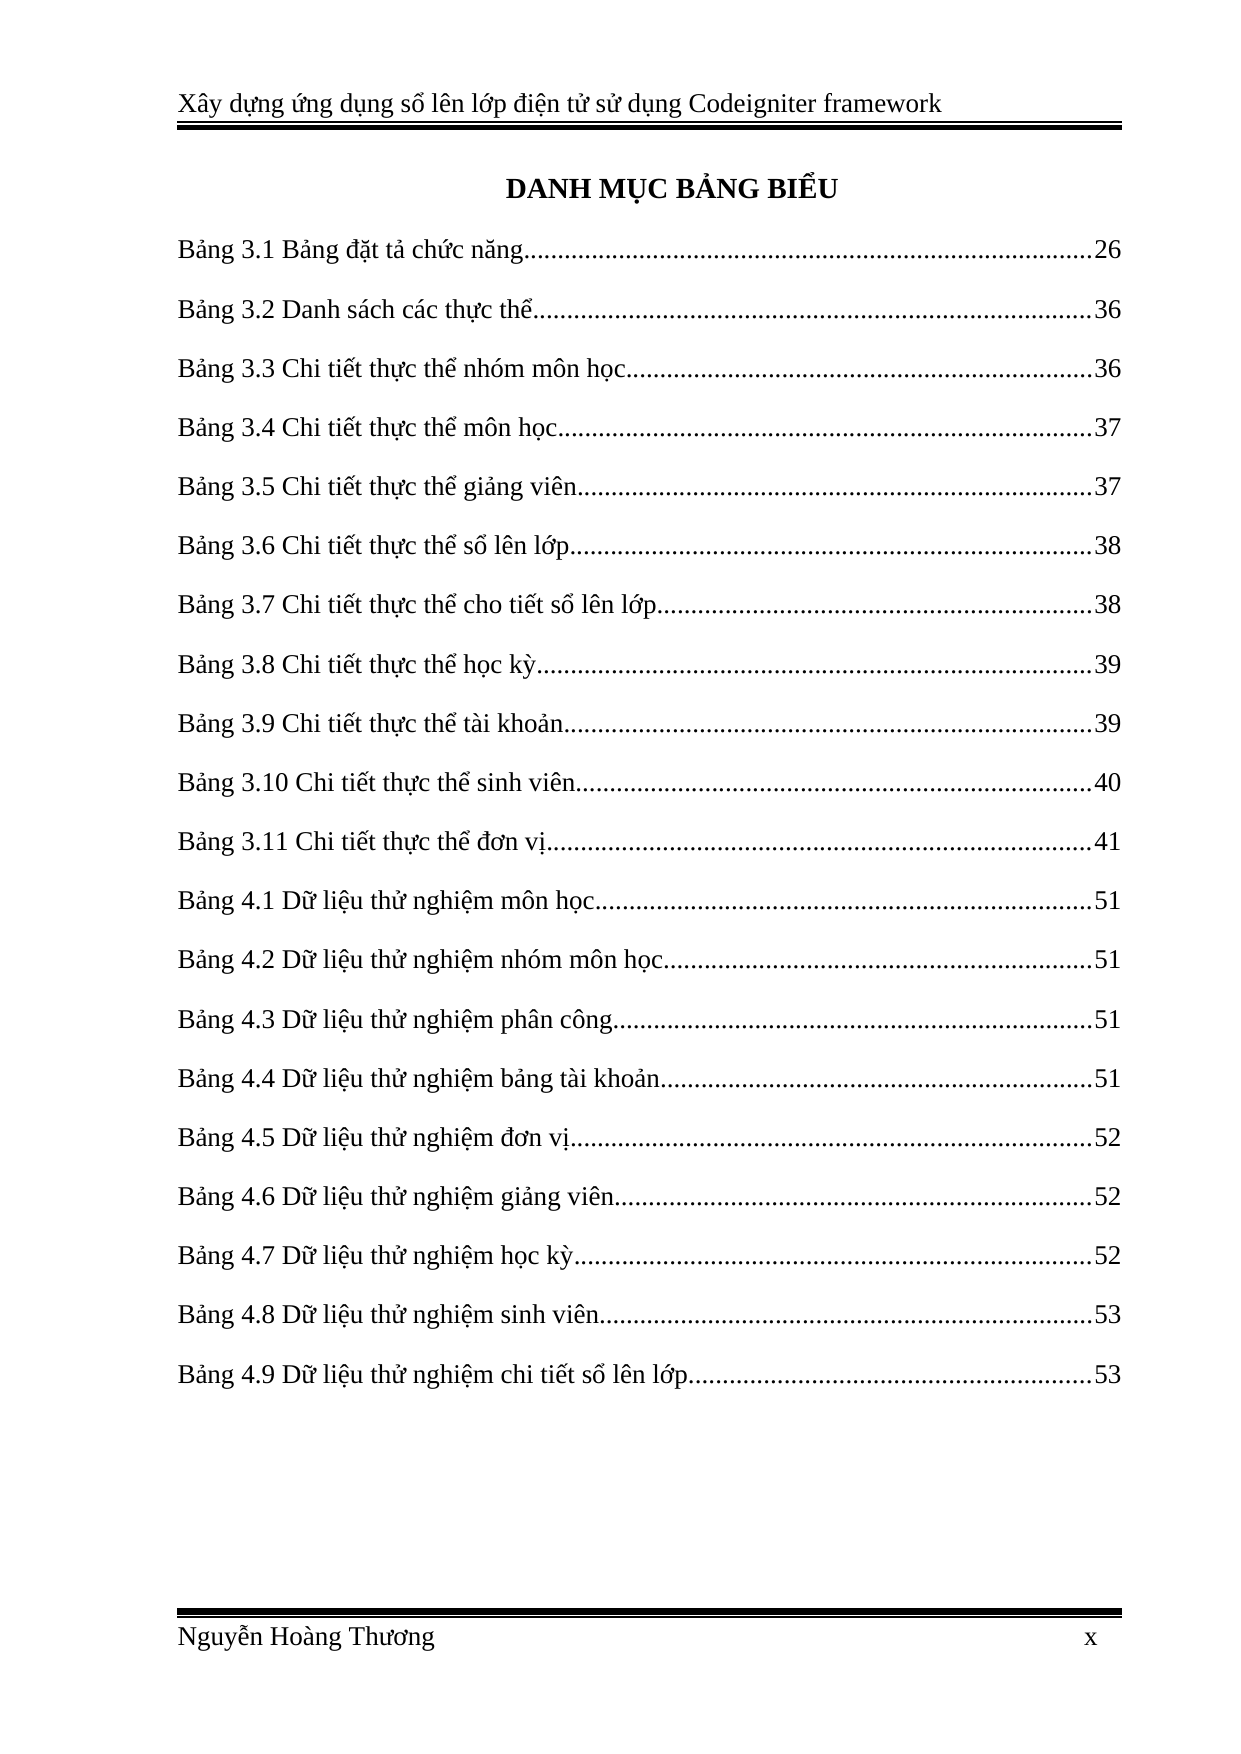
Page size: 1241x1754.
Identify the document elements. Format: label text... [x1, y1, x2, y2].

text Bảng 4.1 Dữ liệu thử nghiệm môn học 51 [177, 884, 1122, 916]
text Bảng 3.5 Chi tiết thực thể giảng viên 37 [177, 470, 1122, 501]
subtitle DANH MỤC BẢNG BIỂU [222, 171, 1122, 204]
text Bảng 3.9 Chi tiết thực thể tài khoản 39 [177, 707, 1122, 738]
text Bảng 3.7 Chi tiết thực thể cho tiết sổ lên lớp 38 [177, 588, 1122, 620]
text Bảng 3.3 Chi tiết thực thể nhóm môn học 36 [177, 352, 1122, 383]
text Bảng 4.2 Dữ liệu thử nghiệm nhóm môn học 51 [177, 943, 1122, 975]
text Bảng 3.4 Chi tiết thực thể môn học 37 [177, 411, 1122, 442]
text Bảng 4.8 Dữ liệu thử nghiệm sinh viên 53 [177, 1298, 1122, 1330]
text Bảng 3.11 Chi tiết thực thể đơn vị 41 [177, 825, 1122, 856]
text Bảng 4.9 Dữ liệu thử nghiệm chi tiết sổ lên lớp 53 [177, 1358, 1122, 1389]
text Bảng 3.1 Bảng đặt tả chức năng 26 [177, 233, 1122, 265]
text Bảng 4.4 Dữ liệu thử nghiệm bảng tài khoản 51 [177, 1062, 1122, 1093]
text Bảng 4.3 Dữ liệu thử nghiệm phân công 51 [177, 1003, 1122, 1034]
text Bảng 3.10 Chi tiết thực thể sinh viên 40 [177, 766, 1122, 797]
text Bảng 3.8 Chi tiết thực thể học kỳ 39 [177, 648, 1122, 679]
text Bảng 4.7 Dữ liệu thử nghiệm học kỳ 52 [177, 1239, 1122, 1271]
text Bảng 4.5 Dữ liệu thử nghiệm đơn vị 52 [177, 1121, 1122, 1152]
text Bảng 3.6 Chi tiết thực thể sổ lên lớp 38 [177, 529, 1122, 561]
text Bảng 4.6 Dữ liệu thử nghiệm giảng viên 52 [177, 1180, 1122, 1211]
text Bảng 3.2 Danh sách các thực thể 36 [177, 293, 1122, 324]
